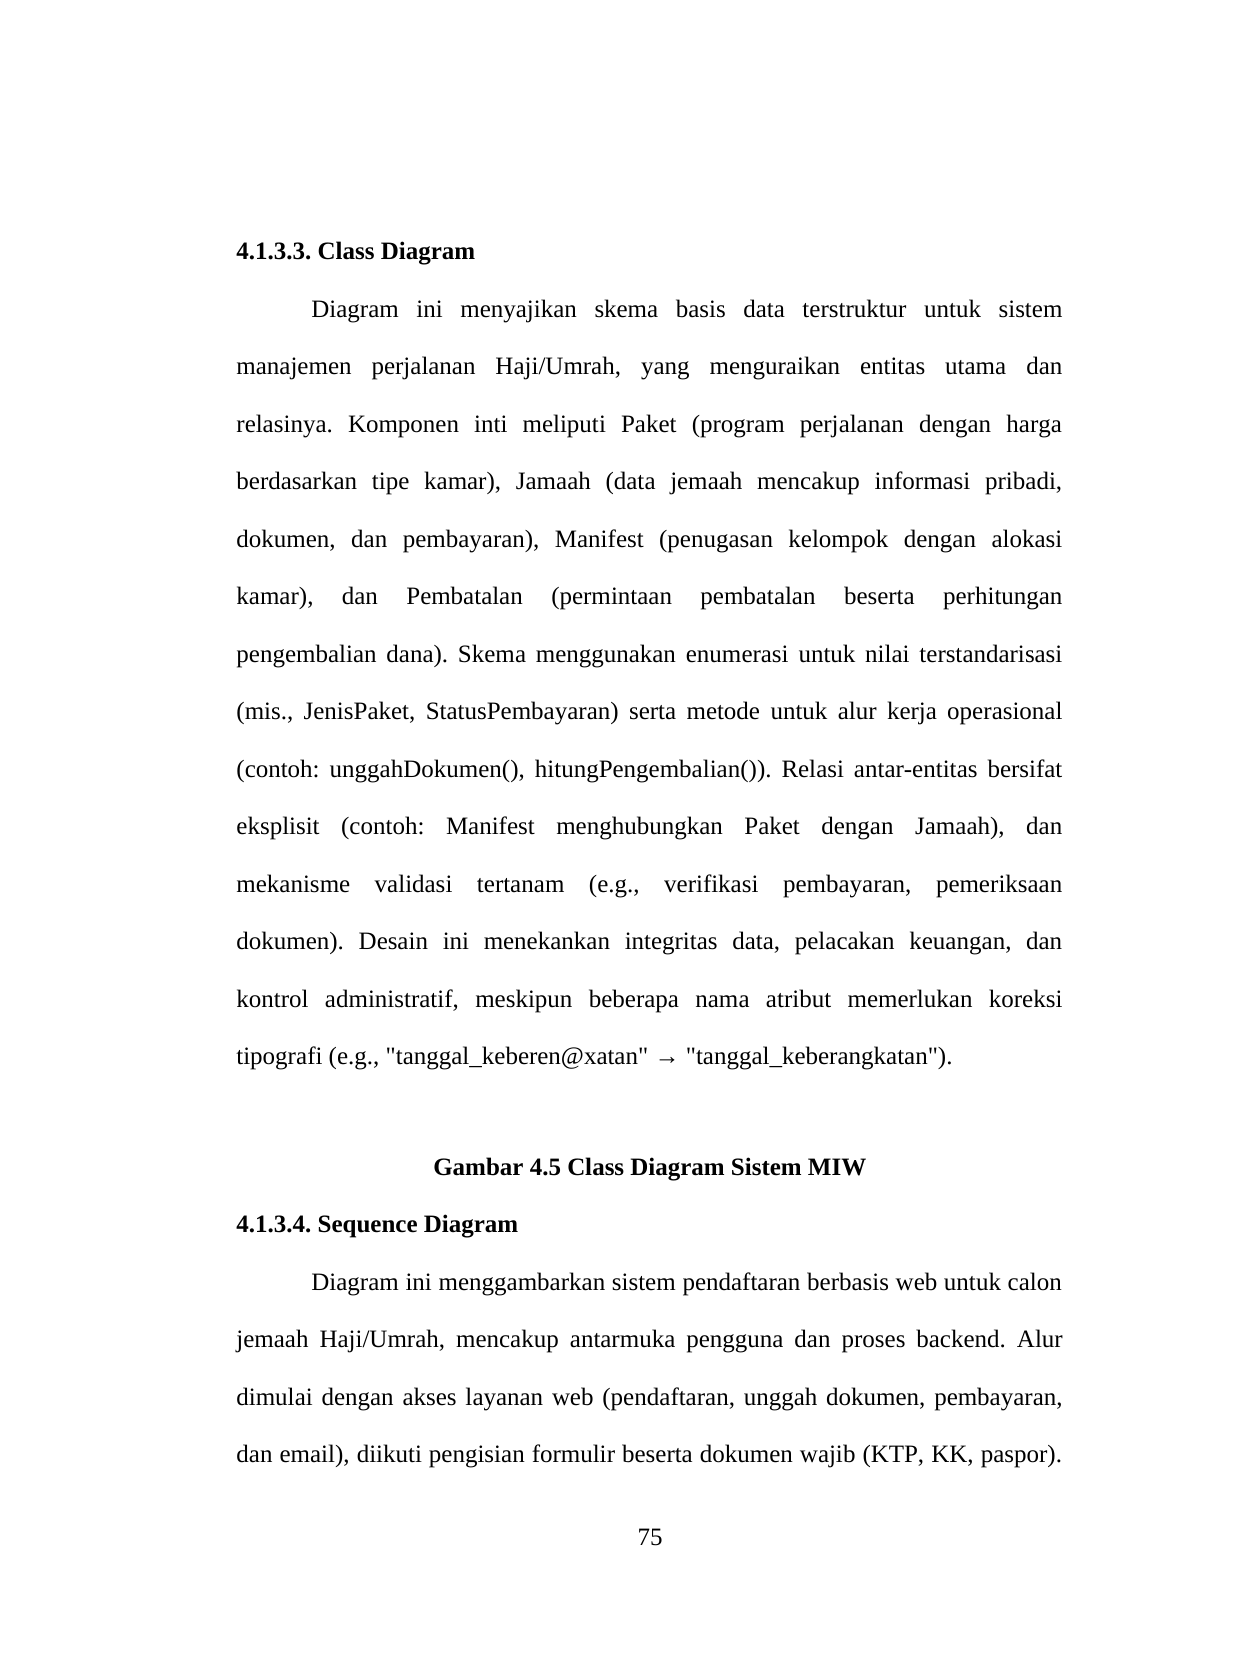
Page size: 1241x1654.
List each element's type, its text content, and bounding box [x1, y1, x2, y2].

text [236, 1267, 1063, 1468]
text Diagram ini menyajikan skema basis data terstruktur untuk sistem manajemen perjalanan Haji/Umrah, yang menguraikan entitas utama dan relasinya. Komponen inti meliputi Paket (program perjalanan dengan harga berdasarkan tipe kamar), Jamaah (data jemaah mencakup informasi pribadi, dokumen, dan pembayaran), Manifest (penugasan kelompok dengan alokasi kamar), dan Pembatalan (permintaan pembatalan beserta perhitungan pengembalian dana). Skema menggunakan enumerasi untuk nilai terstandarisasi (mis., JenisPaket, StatusPembayaran) serta metode untuk alur kerja operasional (contoh: unggahDokumen(), hitungPengembalian()). Relasi antar-entitas bersifat eksplisit (contoh: Manifest menghubungkan Paket dengan Jamaah), dan mekanisme validasi tertanam (e.g., verifikasi pembayaran, pemeriksaan dokumen). Desain ini menekankan integritas data, pelacakan keuangan, dan kontrol administratif, meskipun beberapa nama atribut memerlukan koreksi tipografi (e.g., "tanggal_keberen@xatan" → "tanggal_keberangkatan"). [236, 294, 1063, 1070]
text Sequence Diagram [236, 1209, 1063, 1238]
text Class Diagram [236, 236, 1063, 265]
text Class Diagram Sistem MIW [236, 1152, 1063, 1180]
